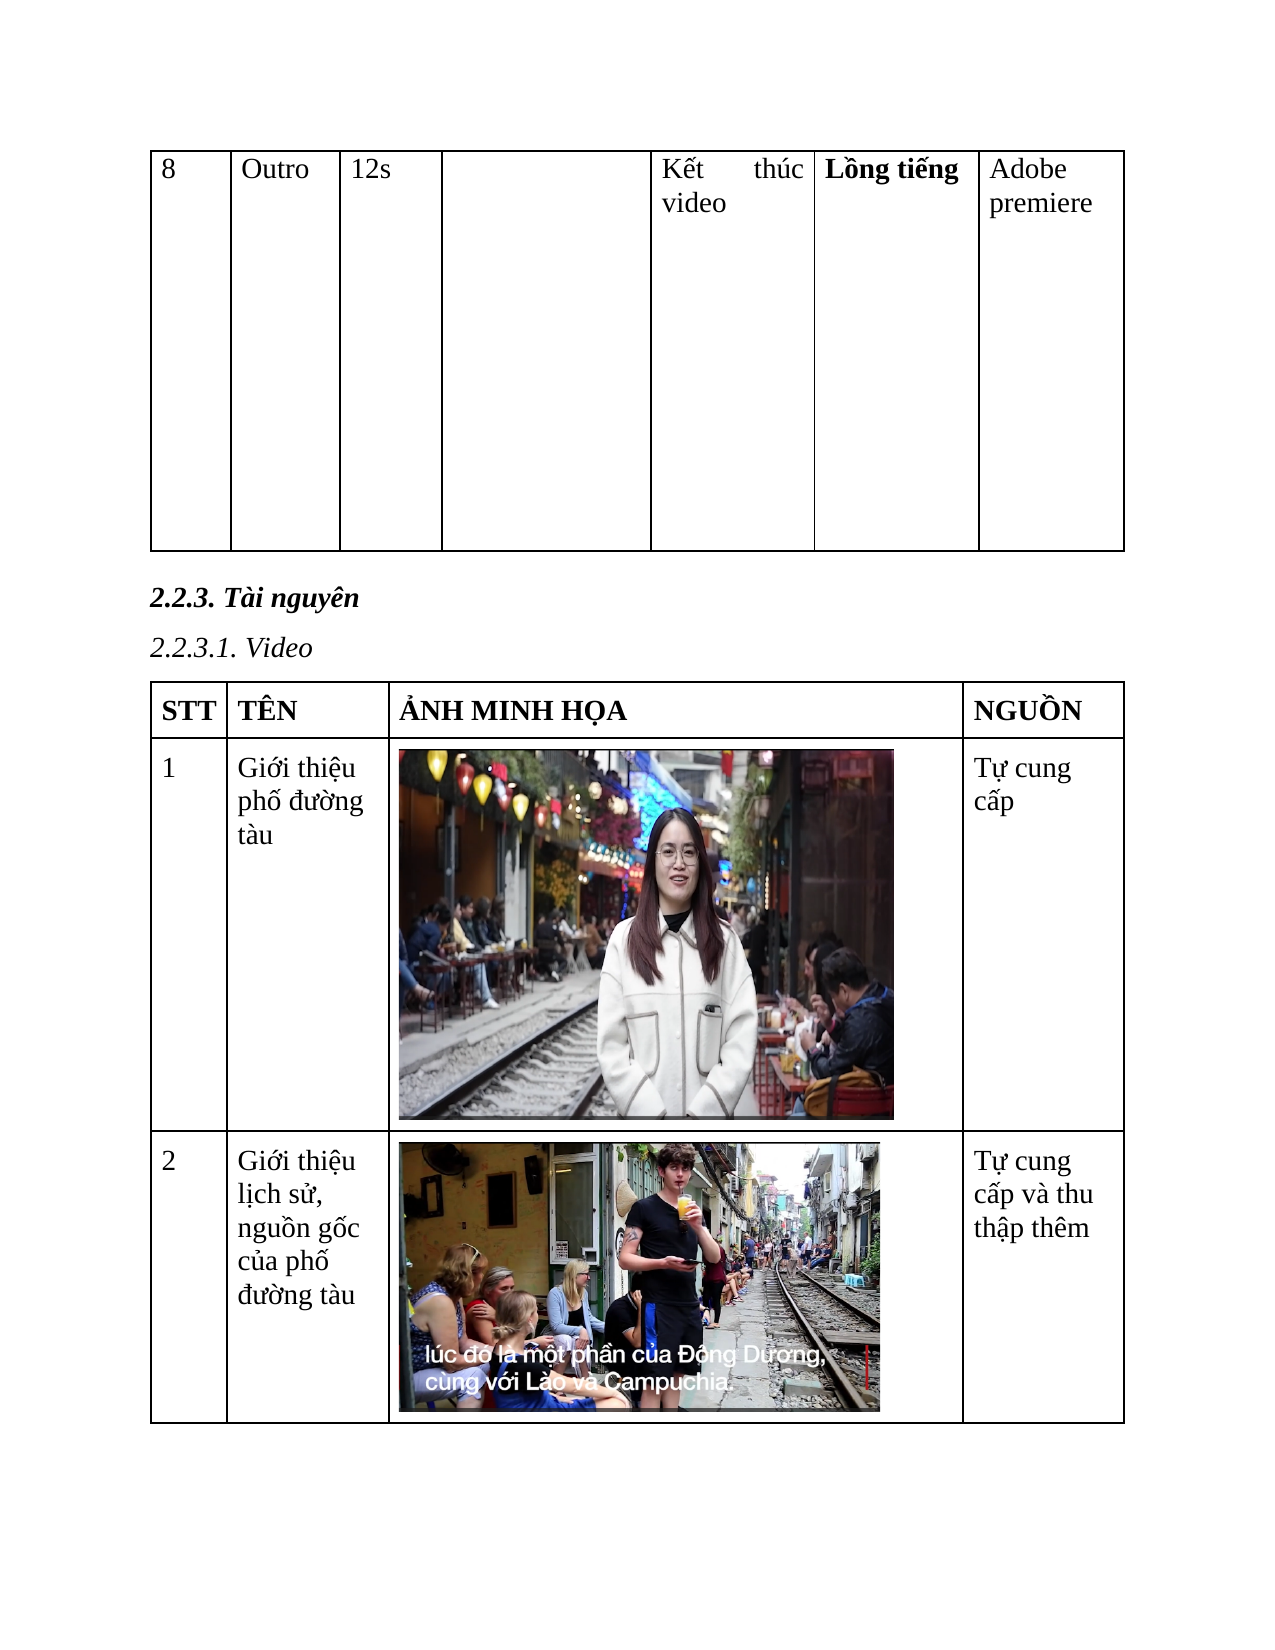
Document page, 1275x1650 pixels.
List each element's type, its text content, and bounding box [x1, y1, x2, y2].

text 2.2.3. Tài nguyên [150, 580, 1125, 614]
table_header STT [152, 683, 226, 737]
table_header TÊN [228, 683, 388, 737]
table_cell [390, 739, 962, 1130]
table_cell Giới thiệu phố đường tàu [228, 739, 388, 1130]
table_cell Adobe premiere [980, 152, 1123, 550]
table_cell [390, 1132, 962, 1422]
table_header NGUỒN [964, 683, 1123, 737]
table_cell 8 [152, 152, 230, 550]
picture [398, 749, 894, 1120]
table_cell Tự cung cấp và thu thập thêm [964, 1132, 1123, 1422]
table_cell [443, 152, 650, 550]
table_cell Lồng tiếng [815, 152, 978, 550]
table_cell 1 [152, 739, 226, 1130]
table_cell Giới thiệu lịch sử, nguồn gốc của phố đường tàu [228, 1132, 388, 1422]
table_cell 12s [341, 152, 441, 550]
table_cell Outro [232, 152, 339, 550]
picture [398, 1142, 881, 1412]
table_cell Tự cung cấp [964, 739, 1123, 1130]
table_header ẢNH MINH HỌA [390, 683, 962, 737]
text 2.2.3.1. Video [150, 631, 1125, 664]
table_cell 2 [152, 1132, 226, 1422]
table_cell Kết thúc video [652, 152, 814, 550]
